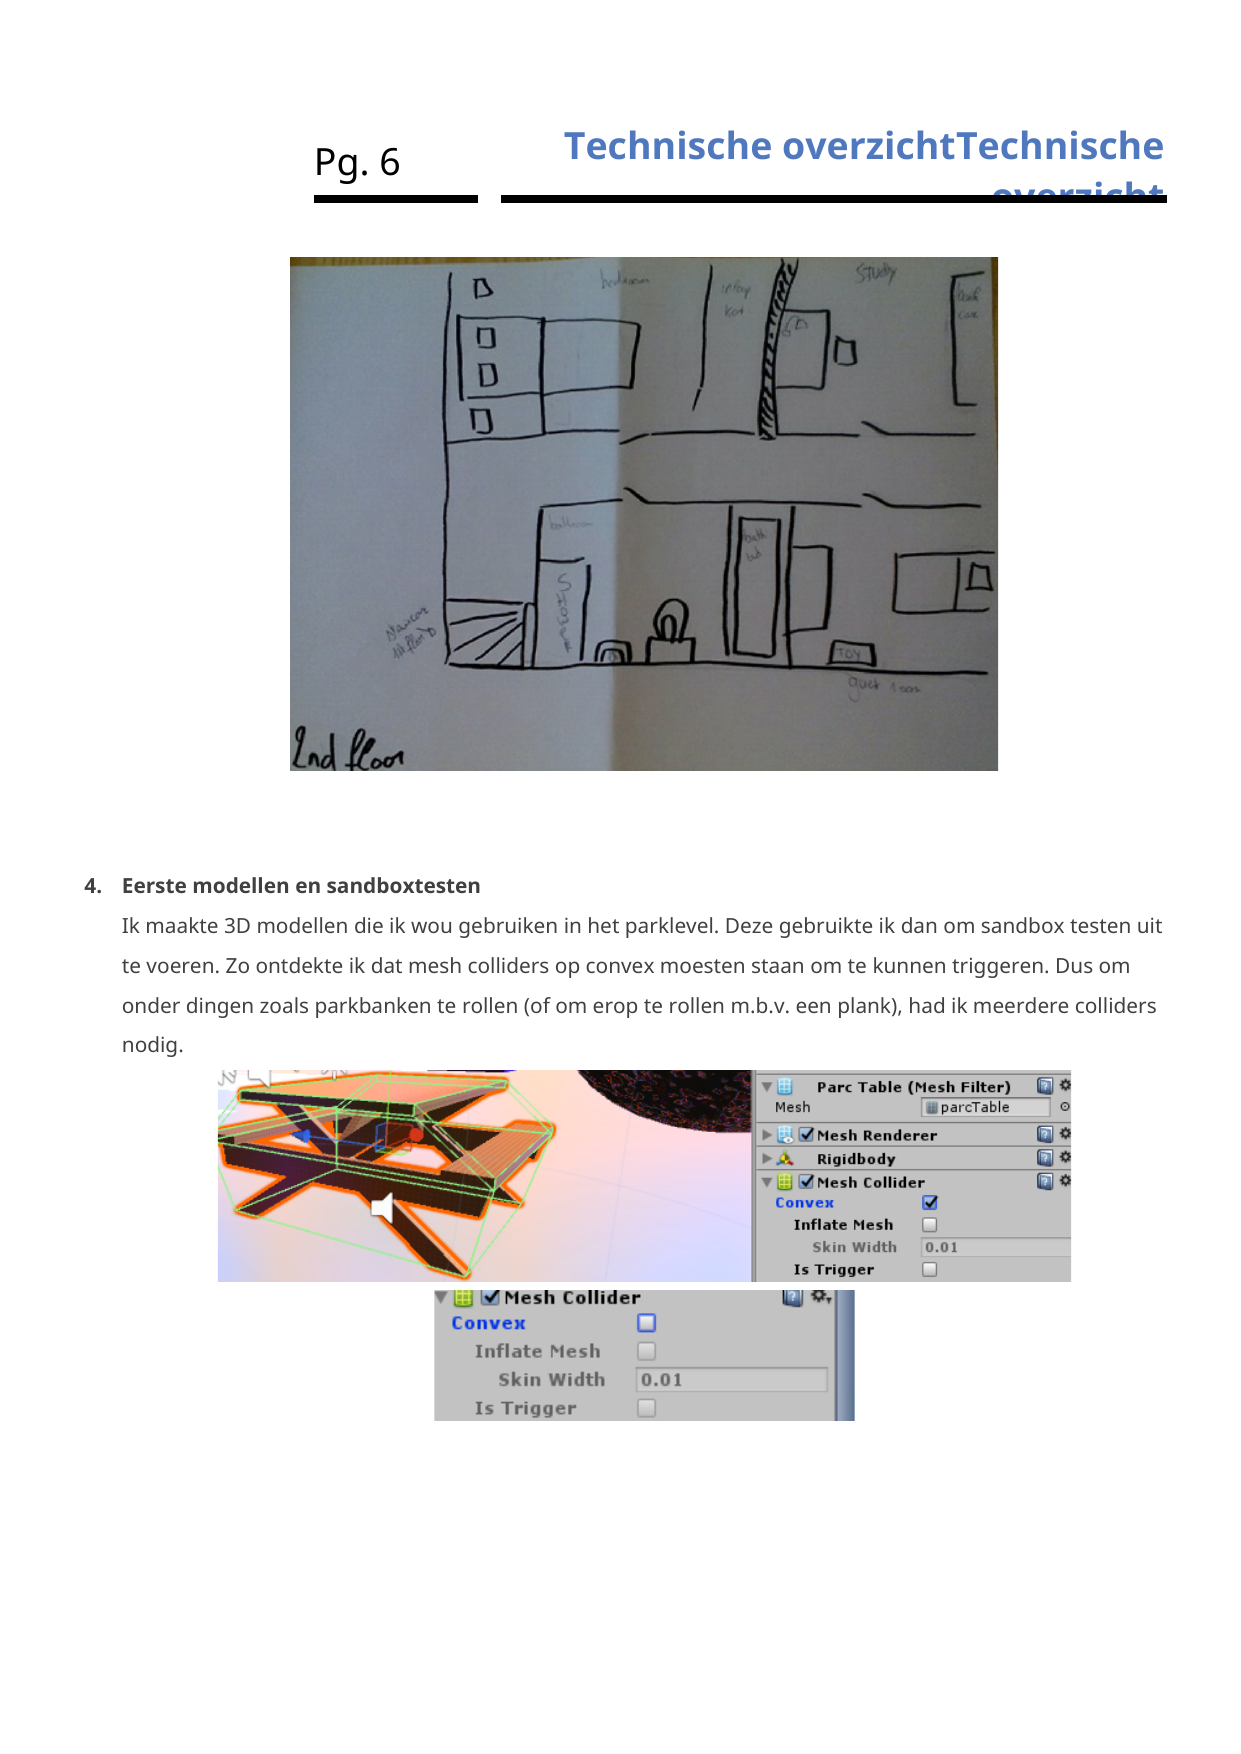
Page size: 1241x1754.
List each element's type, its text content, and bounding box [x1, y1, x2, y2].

picture [290, 257, 999, 771]
list Ik maakte 3D modellen die ik wou gebruiken in het parklevel. Deze gebruikte ik dan om sandbox testen uit te voeren. Zo ontdekte ik dat mesh colliders op convex moesten staan om te kunnen triggeren. Dus om onder dingen zoals parkbanken te rollen (of om erop te rollen m.b.v. een plank), had ik meerdere colliders nodig. [122, 911, 1167, 1059]
picture [434, 1290, 855, 1421]
subtitle Eerste modellen en sandboxtesten [84, 871, 1167, 900]
picture [217, 1070, 1072, 1282]
